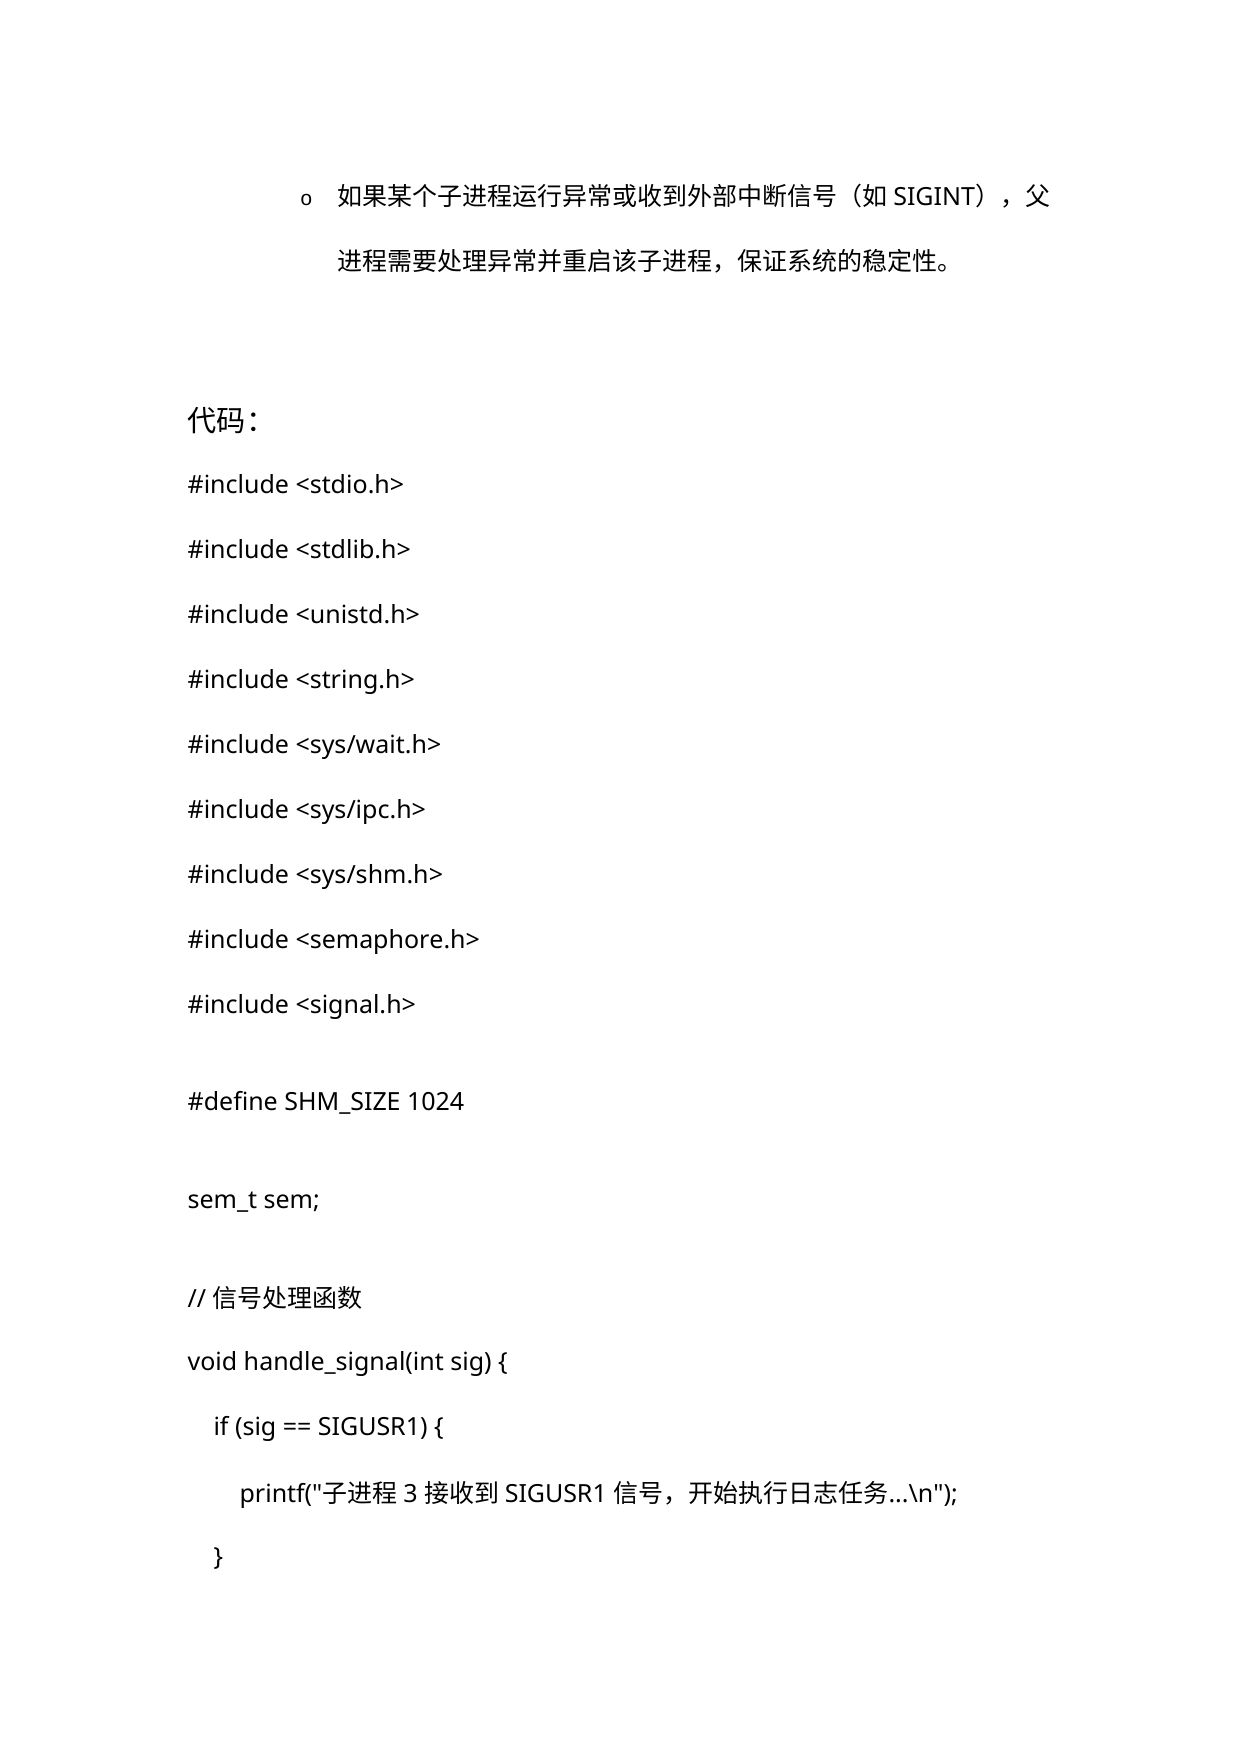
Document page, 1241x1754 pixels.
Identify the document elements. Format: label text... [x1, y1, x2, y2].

text #include <sys/shm.h> [187, 841, 1053, 906]
text #include <unistd.h> [187, 581, 1053, 646]
list 如果某个子进程运行异常或收到外部中断信号（如 SIGINT），父进程需要处理异常并重启该子进程，保证系统的稳定性。 [300, 162, 1053, 292]
text sem_t sem; [187, 1166, 1053, 1231]
text #include <stdio.h> [187, 451, 1053, 516]
text 代码： [187, 386, 1053, 451]
text #include <semaphore.h> [187, 906, 1053, 971]
text printf("子进程 3 接收到 SIGUSR1 信号，开始执行日志任务...\n"); [187, 1459, 1053, 1524]
text void handle_signal(int sig) { [187, 1329, 1053, 1394]
text } [187, 1524, 1053, 1589]
text // 信号处理函数 [187, 1264, 1053, 1329]
text #include <sys/ipc.h> [187, 776, 1053, 841]
text if (sig == SIGUSR1) { [187, 1394, 1053, 1459]
text #include <sys/wait.h> [187, 711, 1053, 776]
text #include <stdlib.h> [187, 516, 1053, 581]
text #define SHM_SIZE 1024 [187, 1069, 1053, 1134]
text #include <signal.h> [187, 971, 1053, 1036]
text #include <string.h> [187, 646, 1053, 711]
